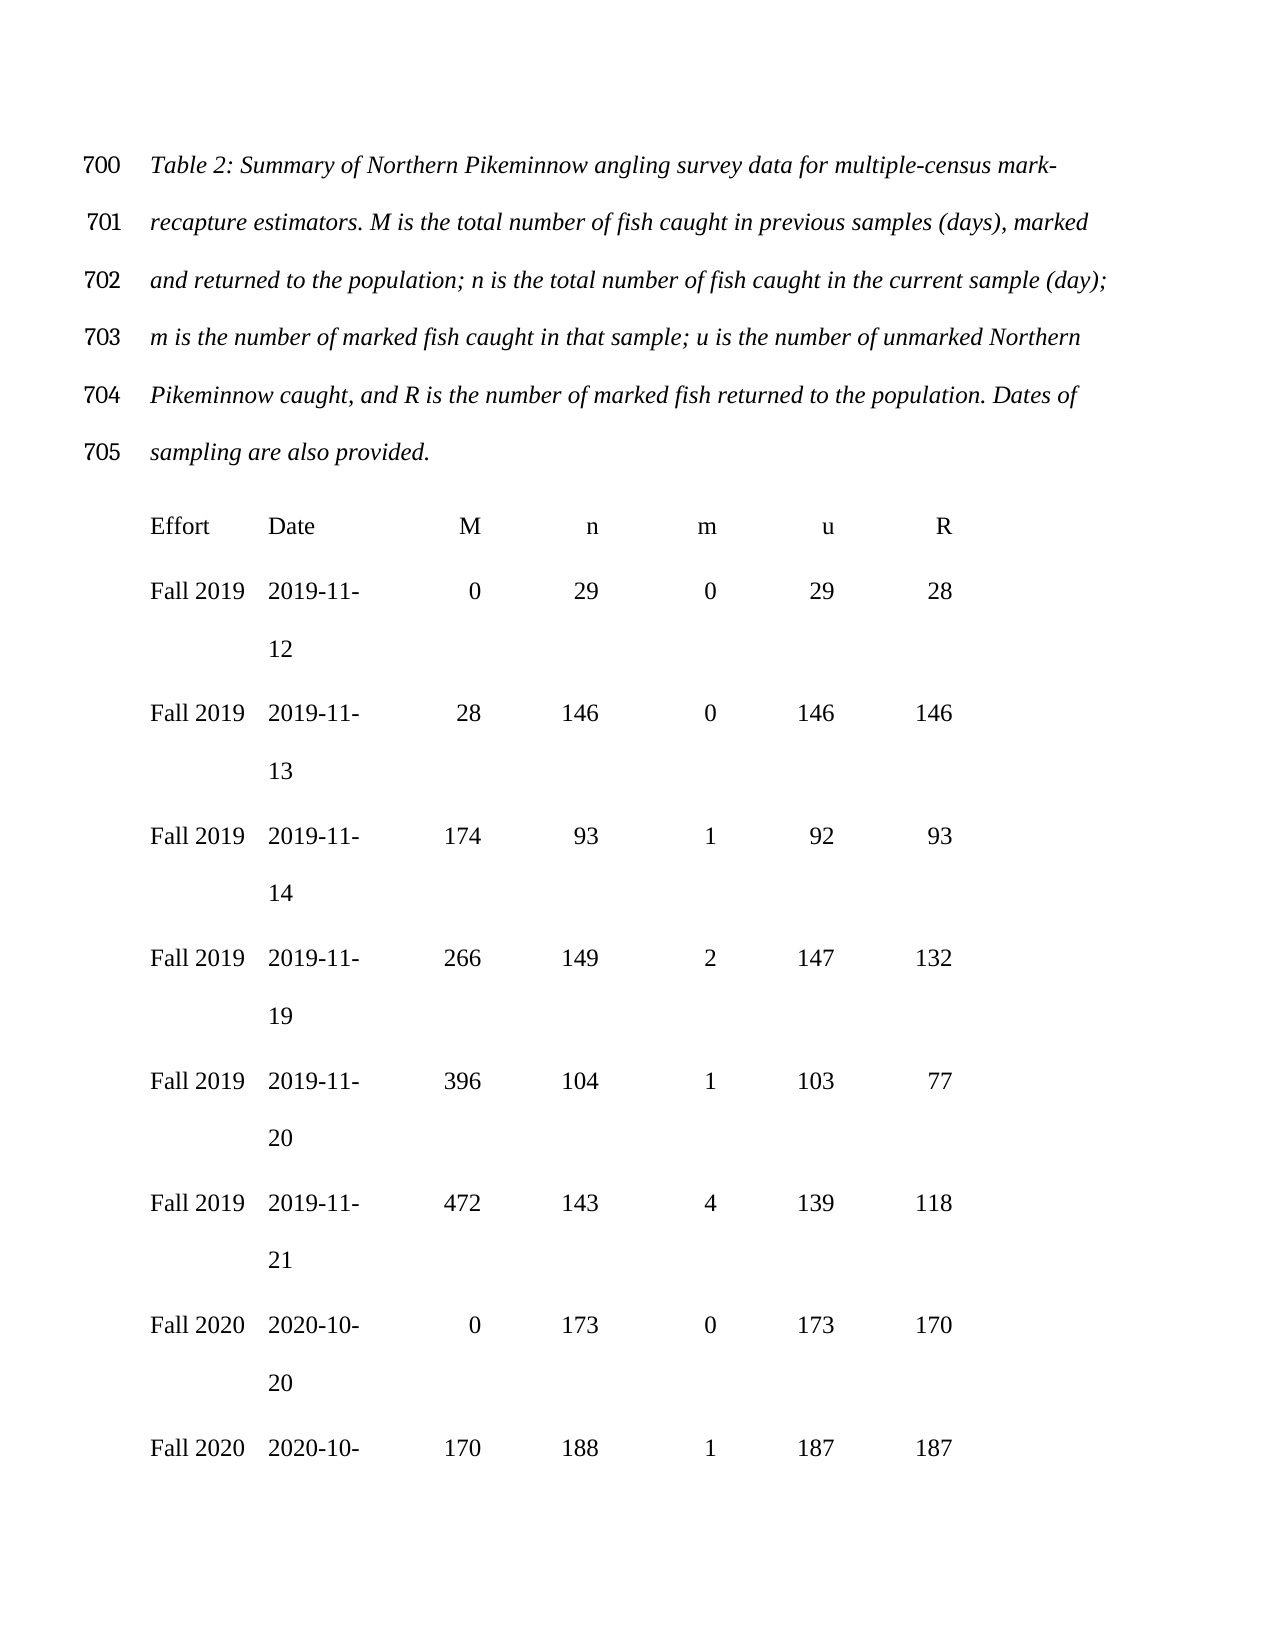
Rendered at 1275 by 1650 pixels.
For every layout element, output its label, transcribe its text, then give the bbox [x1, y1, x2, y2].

table_cell 187 [846, 1429, 963, 1494]
table_cell Fall 2020 [139, 1429, 257, 1494]
table_header Effort [139, 508, 257, 572]
table_cell 28 [846, 573, 963, 695]
table_cell 0 [610, 1307, 728, 1429]
table_cell 173 [728, 1307, 846, 1429]
table_cell 92 [728, 817, 846, 939]
table_cell 2019-11-13 [257, 695, 374, 817]
table_cell 93 [846, 817, 963, 939]
table_cell 2 [610, 940, 728, 1062]
table_cell 146 [846, 695, 963, 817]
table_cell Fall 2020 [139, 1307, 257, 1429]
table_cell 2020-10-20 [257, 1307, 374, 1429]
table_cell 29 [728, 573, 846, 695]
table_cell 0 [374, 573, 492, 695]
text Table 2: Summary of Northern Pikeminnow angling survey data for multiple-census mark-recapture estimators. M is the total number of fish caught in previous samples (days), marked and returned to the population; n is the total number of fish caught in the current sample (day); m is the number of marked fish caught in that sample; u is the number of unmarked Northern Pikeminnow caught, and R is the number of marked fish returned to the population. Dates of sampling are also provided. [150, 150, 1125, 466]
table_cell 4 [610, 1184, 728, 1307]
table_cell 2019-11-19 [257, 940, 374, 1062]
table_cell 266 [374, 940, 492, 1062]
table_cell 104 [492, 1062, 610, 1184]
table_cell 143 [492, 1184, 610, 1307]
table_cell Fall 2019 [139, 573, 257, 695]
table_cell 103 [728, 1062, 846, 1184]
table_cell 174 [374, 817, 492, 939]
table_header R [846, 508, 963, 572]
table_cell 29 [492, 573, 610, 695]
table_cell 146 [492, 695, 610, 817]
table_header m [610, 508, 728, 572]
table_cell Fall 2019 [139, 817, 257, 939]
table_cell Fall 2019 [139, 1184, 257, 1307]
table_cell 77 [846, 1062, 963, 1184]
table_cell 28 [374, 695, 492, 817]
table_cell 149 [492, 940, 610, 1062]
table_cell 132 [846, 940, 963, 1062]
table_cell 170 [374, 1429, 492, 1494]
table_cell 0 [610, 573, 728, 695]
table_cell 0 [610, 695, 728, 817]
table_cell 173 [492, 1307, 610, 1429]
table_cell 2019-11-14 [257, 817, 374, 939]
table_cell 472 [374, 1184, 492, 1307]
table_cell 118 [846, 1184, 963, 1307]
table_cell 139 [728, 1184, 846, 1307]
table_cell 170 [846, 1307, 963, 1429]
table_cell 146 [728, 695, 846, 817]
table_header M [374, 508, 492, 572]
table_header n [492, 508, 610, 572]
table_cell 0 [374, 1307, 492, 1429]
table_cell 188 [492, 1429, 610, 1494]
table_cell 396 [374, 1062, 492, 1184]
table_cell 2019-11-20 [257, 1062, 374, 1184]
table_cell 1 [610, 1062, 728, 1184]
table_cell Fall 2019 [139, 695, 257, 817]
table_cell 187 [728, 1429, 846, 1494]
table_cell 147 [728, 940, 846, 1062]
table_cell 1 [610, 1429, 728, 1494]
table_cell Fall 2019 [139, 940, 257, 1062]
table_header Date [257, 508, 374, 572]
table_cell 2019-11-21 [257, 1184, 374, 1307]
table_header u [728, 508, 846, 572]
table_cell Fall 2019 [139, 1062, 257, 1184]
table_cell 1 [610, 817, 728, 939]
table_cell 93 [492, 817, 610, 939]
table_cell 2020-10-21 [257, 1429, 374, 1494]
table_cell 2019-11-12 [257, 573, 374, 695]
